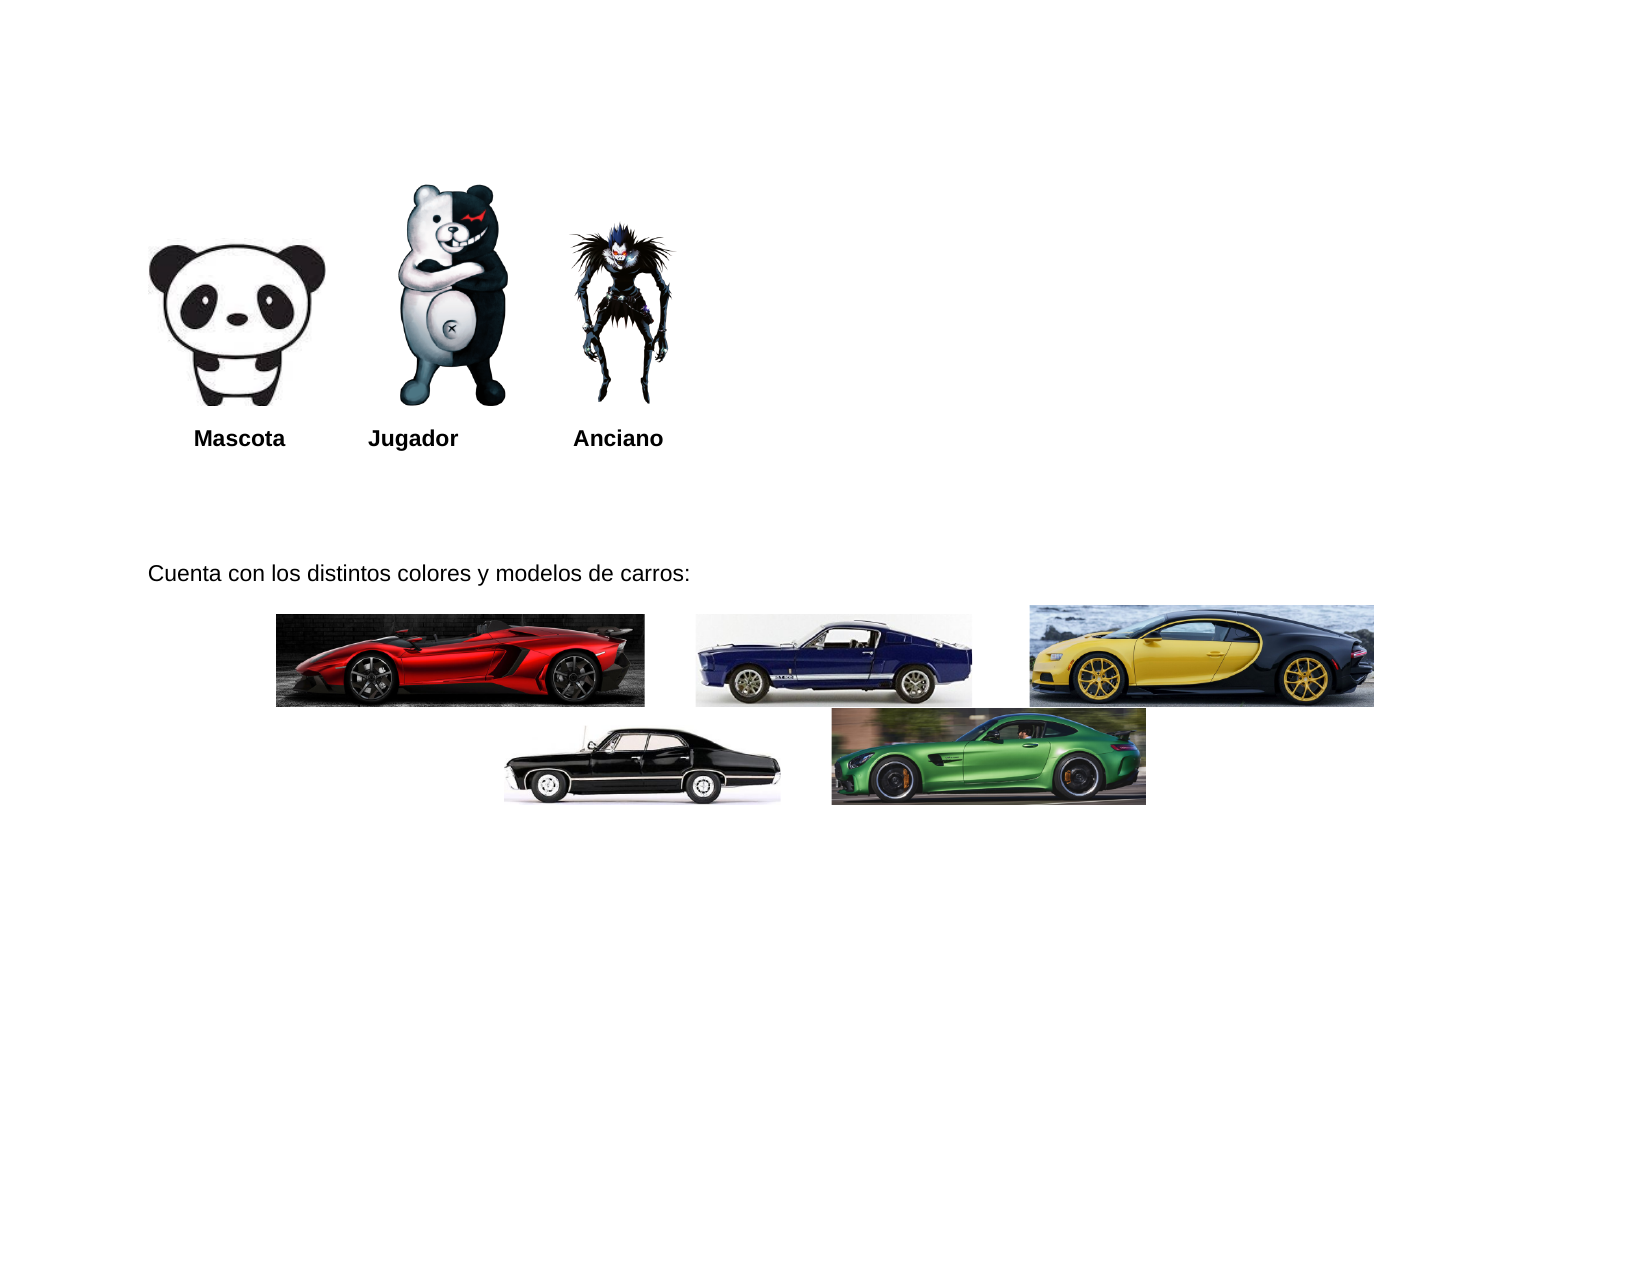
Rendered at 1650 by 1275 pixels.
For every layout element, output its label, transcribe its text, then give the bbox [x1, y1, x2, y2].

picture [147, 238, 326, 406]
picture [276, 614, 645, 707]
text Cuenta con los distintos colores y modelos de carros: [148, 560, 1502, 586]
picture [831, 708, 1146, 805]
picture [504, 721, 781, 805]
text Mascota Jugador Anciano [148, 425, 1502, 451]
picture [695, 614, 973, 707]
picture [338, 177, 678, 406]
picture [1029, 605, 1374, 707]
